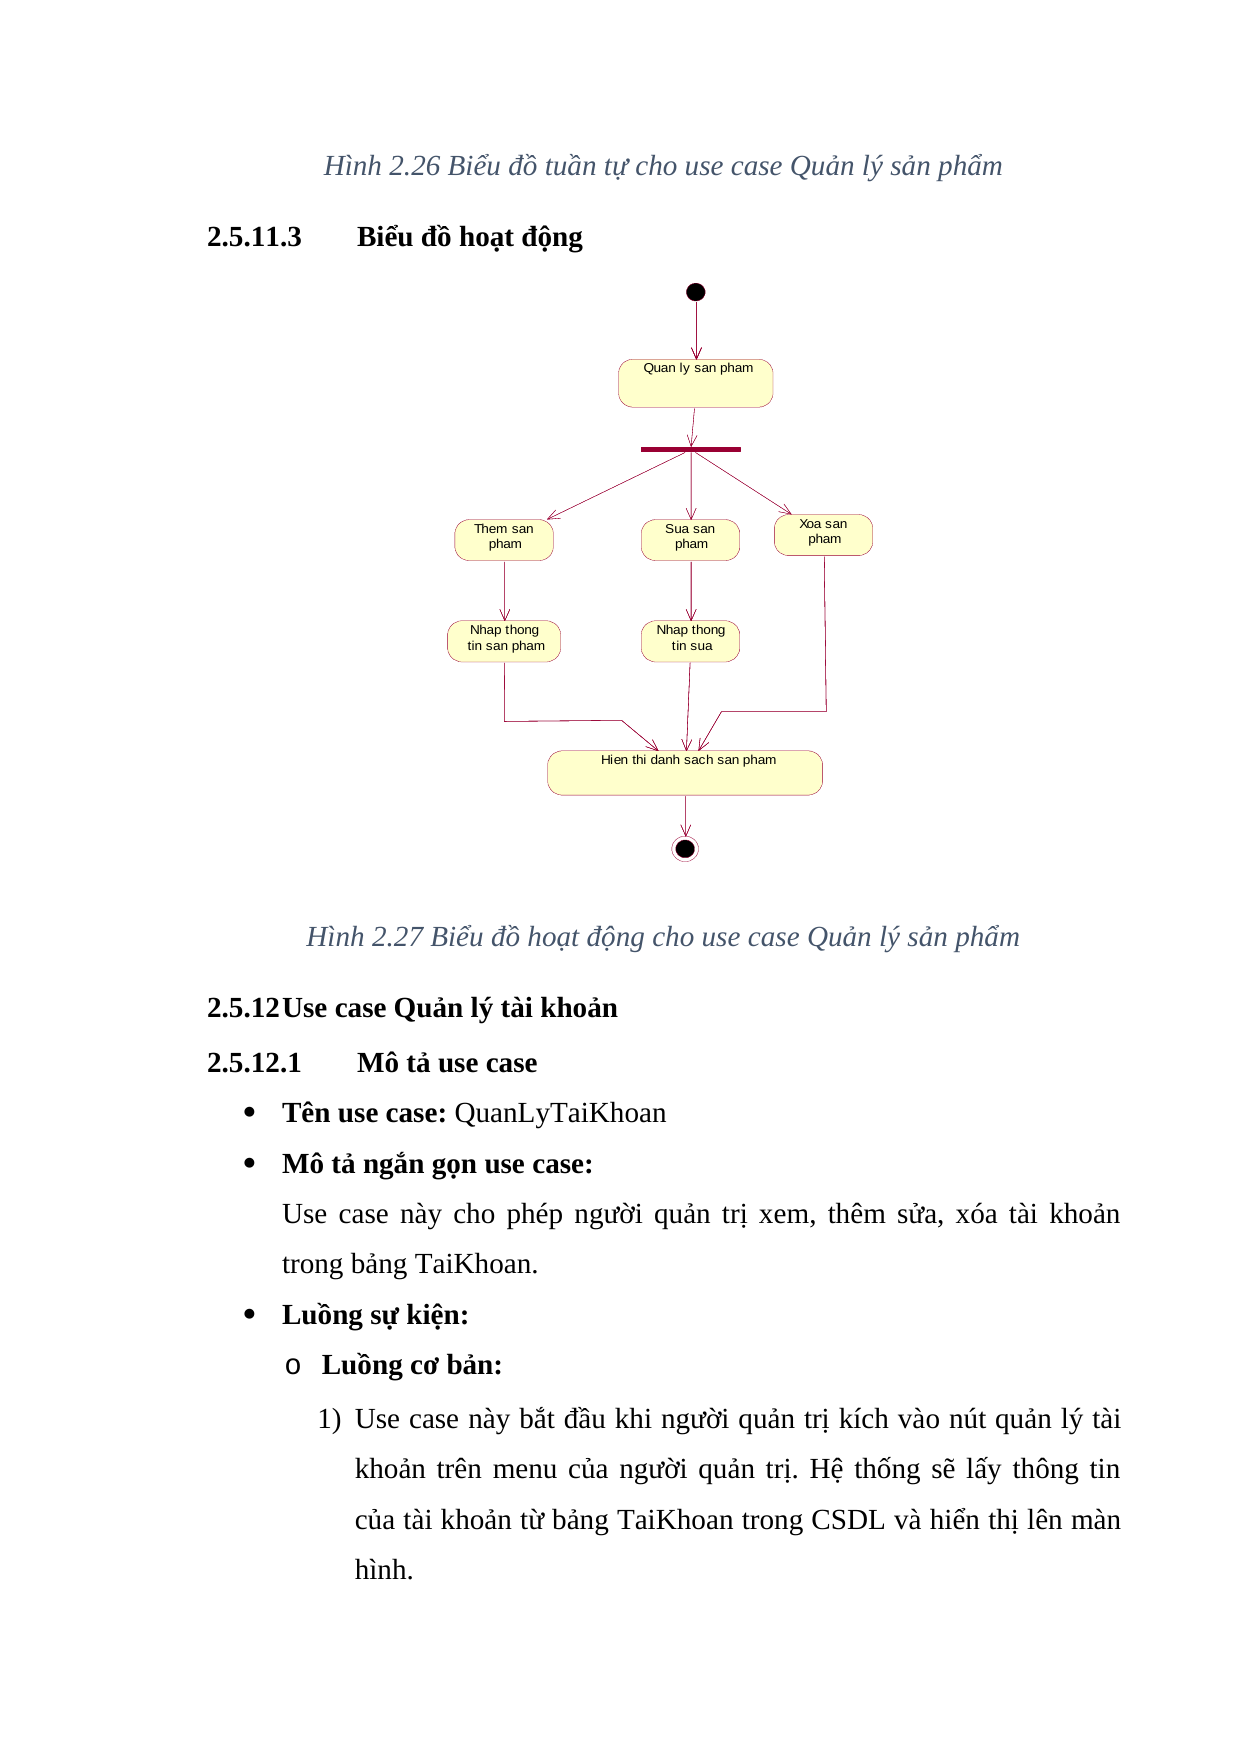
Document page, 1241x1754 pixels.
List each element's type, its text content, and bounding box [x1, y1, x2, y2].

list Mô tả ngắn gọn use case: [244, 1146, 1122, 1179]
list Luồng cơ bản: [284, 1347, 1122, 1383]
subtitle Use case Quản lý tài khoản [207, 991, 1122, 1024]
list Use case này bắt đầu khi người quản trị kích vào nút quản lý tài khoản trên menu của người quản trị. Hệ thống sẽ lấy thông tin của tài khoản từ bảng TaiKhoan trong CSDL và hiển thị lên màn hình. [317, 1401, 1122, 1586]
list Luồng sự kiện: [244, 1297, 1122, 1330]
list Use case này cho phép người quản trị xem, thêm sửa, xóa tài khoản trong bảng TaiKhoan. [282, 1196, 1122, 1280]
subtitle Biểu đồ hoạt động [207, 219, 1122, 252]
subtitle Mô tả use case [207, 1045, 1122, 1078]
list Tên use case: QuanLyTaiKhoan [244, 1095, 1122, 1129]
